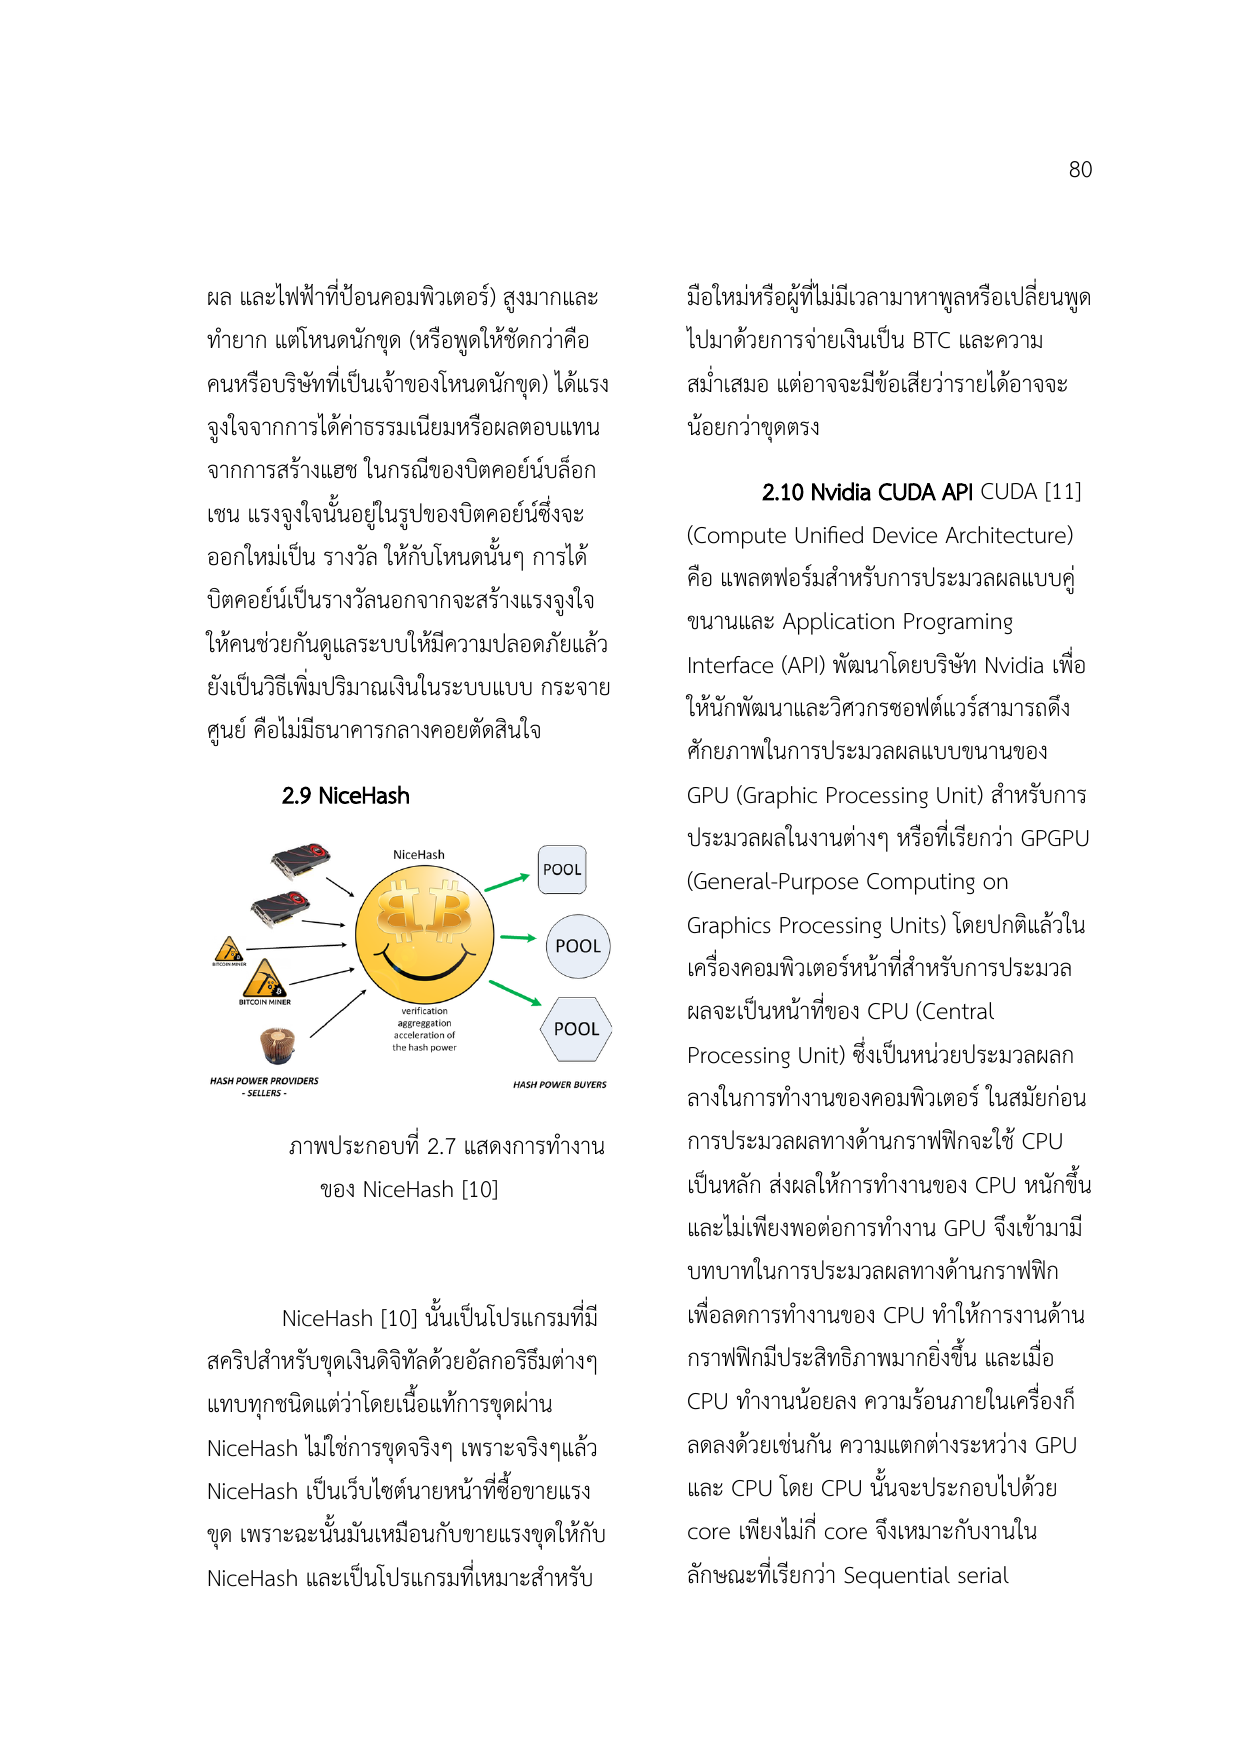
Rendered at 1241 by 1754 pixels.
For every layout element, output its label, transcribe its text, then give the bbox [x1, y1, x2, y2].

picture [206, 837, 613, 1099]
text NiceHash [10] นั้นเป็นโปรแกรมที่มีสคริปสำหรับขุดเงินดิจิทัลด้วยอัลกอริธึมต่างๆแทบทุกชนิดแต่ว่าโดยเนื้อแท้การขุดผ่าน NiceHash ไม่ใช่การขุดจริงๆ เพราะจริงๆแล้ว NiceHash เป็นเว็บไซต์นายหน้าที่ซื้อขายแรงขุด เพราะฉะนั้นมันเหมือนกับขายแรงขุดให้กับ NiceHash และเป็นโปรแกรมที่เหมาะสำหรับมือใหม่หรือผู้ที่ไม่มีเวลามาหาพูลหรือเปลี่ยนพูดไปมาด้วยการจ่ายเงินเป็น BTC และความสม่ำเสมอ แต่อาจจะมีข้อเสียว่ารายได้อาจจะน้อยกว่าขุดตรง [207, 1297, 612, 1594]
text NiceHash [10] นั้นเป็นโปรแกรมที่มีสคริปสำหรับขุดเงินดิจิทัลด้วยอัลกอริธึมต่างๆแทบทุกชนิดแต่ว่าโดยเนื้อแท้การขุดผ่าน NiceHash ไม่ใช่การขุดจริงๆ เพราะจริงๆแล้ว NiceHash เป็นเว็บไซต์นายหน้าที่ซื้อขายแรงขุด เพราะฉะนั้นมันเหมือนกับขายแรงขุดให้กับ NiceHash และเป็นโปรแกรมที่เหมาะสำหรับมือใหม่หรือผู้ที่ไม่มีเวลามาหาพูลหรือเปลี่ยนพูดไปมาด้วยการจ่ายเงินเป็น BTC และความสม่ำเสมอ แต่อาจจะมีข้อเสียว่ารายได้อาจจะน้อยกว่าขุดตรง [687, 276, 1092, 444]
text 2.9 NiceHash [207, 774, 612, 811]
